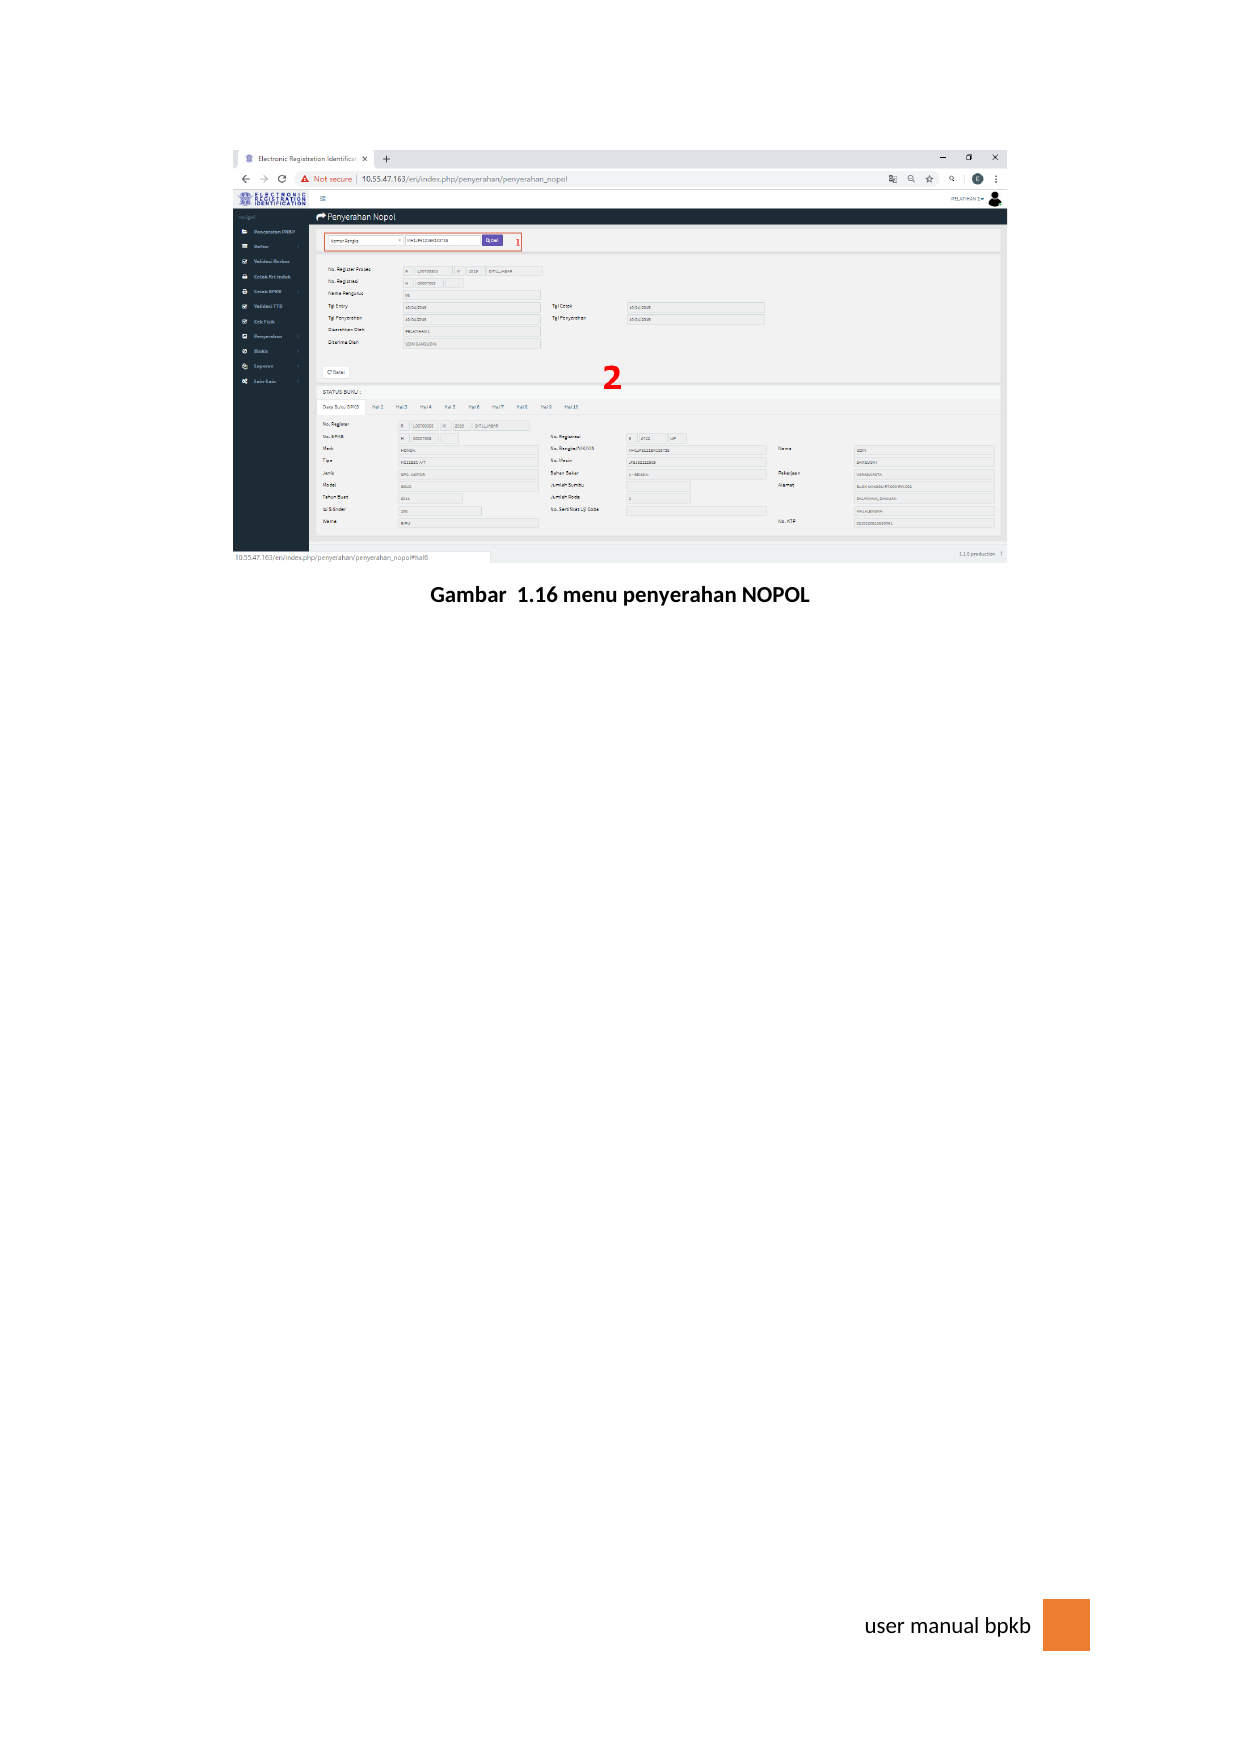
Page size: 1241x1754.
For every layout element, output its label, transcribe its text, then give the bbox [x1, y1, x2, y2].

text Gambar 1.16 menu penyerahan NOPOL [150, 581, 1090, 609]
picture [233, 150, 1008, 563]
